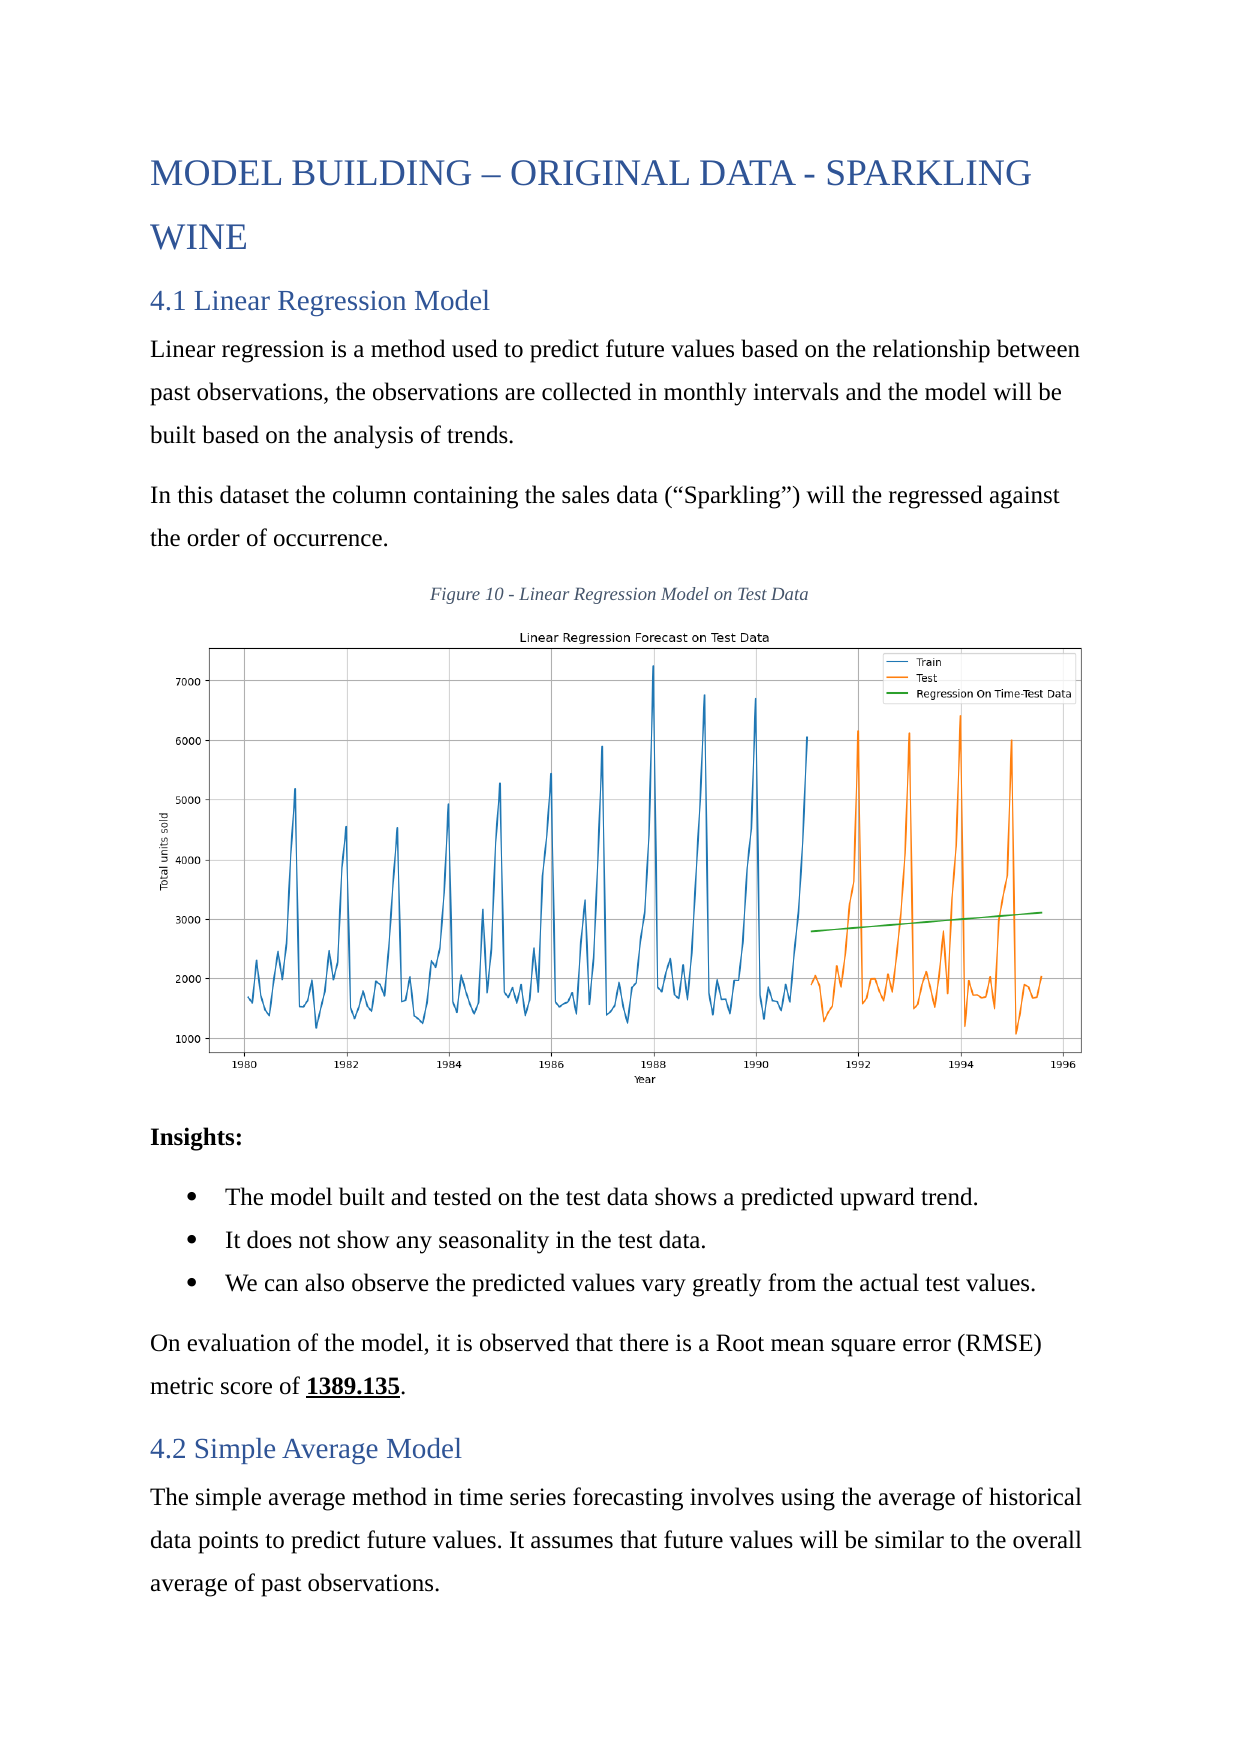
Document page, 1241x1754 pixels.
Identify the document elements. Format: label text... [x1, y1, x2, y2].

text Linear regression is a method used to predict future values based on the relationship between past observations, the observations are collected in monthly intervals and the model will be built based on the analysis of trends. [150, 334, 1090, 449]
text On evaluation of the model, it is observed that there is a Root mean square error (RMSE) metric score of 1389.135. [150, 1328, 1090, 1400]
subtitle 4.1 Linear Regression Model [150, 283, 1090, 317]
text Insights: [150, 1122, 1090, 1151]
text The simple average method in time series forecasting involves using the average of historical data points to predict future values. It assumes that future values will be similar to the overall average of past observations. [150, 1482, 1090, 1597]
list It does not show any seasonality in the test data. [187, 1225, 1090, 1254]
list The model built and tested on the test data shows a predicted upward trend. [187, 1182, 1090, 1211]
list We can also observe the predicted values vary greatly from the actual test values. [187, 1268, 1090, 1297]
text Figure 10 - Linear Regression Model on Test Data [150, 583, 1090, 604]
text In this dataset the column containing the sales data (“Sparkling”) will the regressed against the order of occurrence. [150, 480, 1090, 552]
subtitle MODEL BUILDING – ORIGINAL DATA - SPARKLING WINE [150, 150, 1090, 258]
picture [152, 625, 1088, 1092]
subtitle 4.2 Simple Average Model [150, 1431, 1090, 1465]
